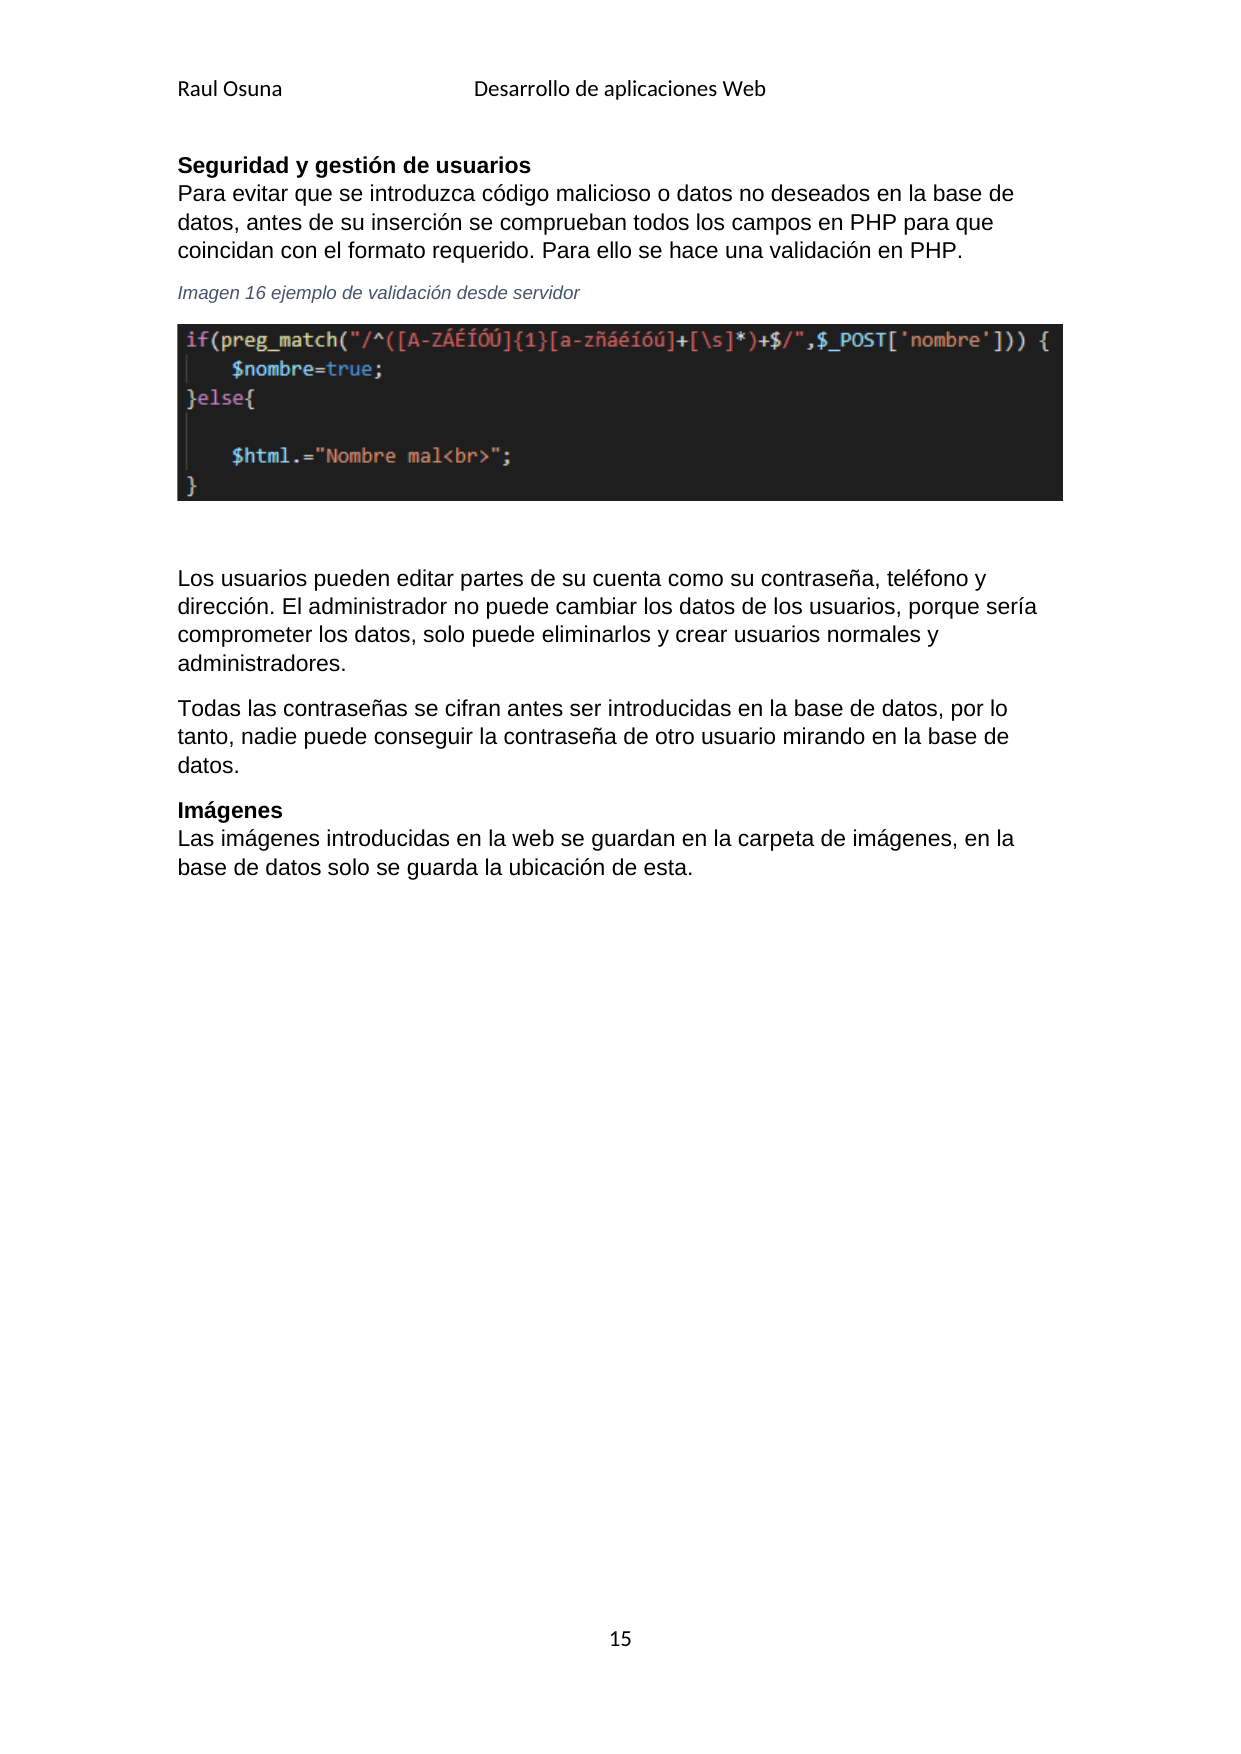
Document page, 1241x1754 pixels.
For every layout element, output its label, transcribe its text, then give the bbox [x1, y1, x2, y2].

text Para evitar que se introduzca código malicioso o datos no deseados en la base de datos, antes de su inserción se comprueban todos los campos en PHP para que coincidan con el formato requerido. Para ello se hace una validación en PHP. [177, 180, 1063, 263]
picture [177, 324, 1063, 501]
text Imagen 16 ejemplo de validación desde servidor [177, 282, 1063, 304]
subtitle Seguridad y gestión de usuarios [177, 152, 1063, 178]
text Los usuarios pueden editar partes de su cuenta como su contraseña, teléfono y dirección. El administrador no puede cambiar los datos de los usuarios, porque sería comprometer los datos, solo puede eliminarlos y crear usuarios normales y administradores. [177, 564, 1063, 676]
text Todas las contraseñas se cifran antes ser introducidas en la base de datos, por lo tanto, nadie puede conseguir la contraseña de otro usuario mirando en la base de datos. [177, 695, 1063, 778]
text Las imágenes introducidas en la web se guardan en la carpeta de imágenes, en la base de datos solo se guarda la ubicación de esta. [177, 825, 1063, 880]
subtitle Imágenes [177, 797, 1063, 823]
